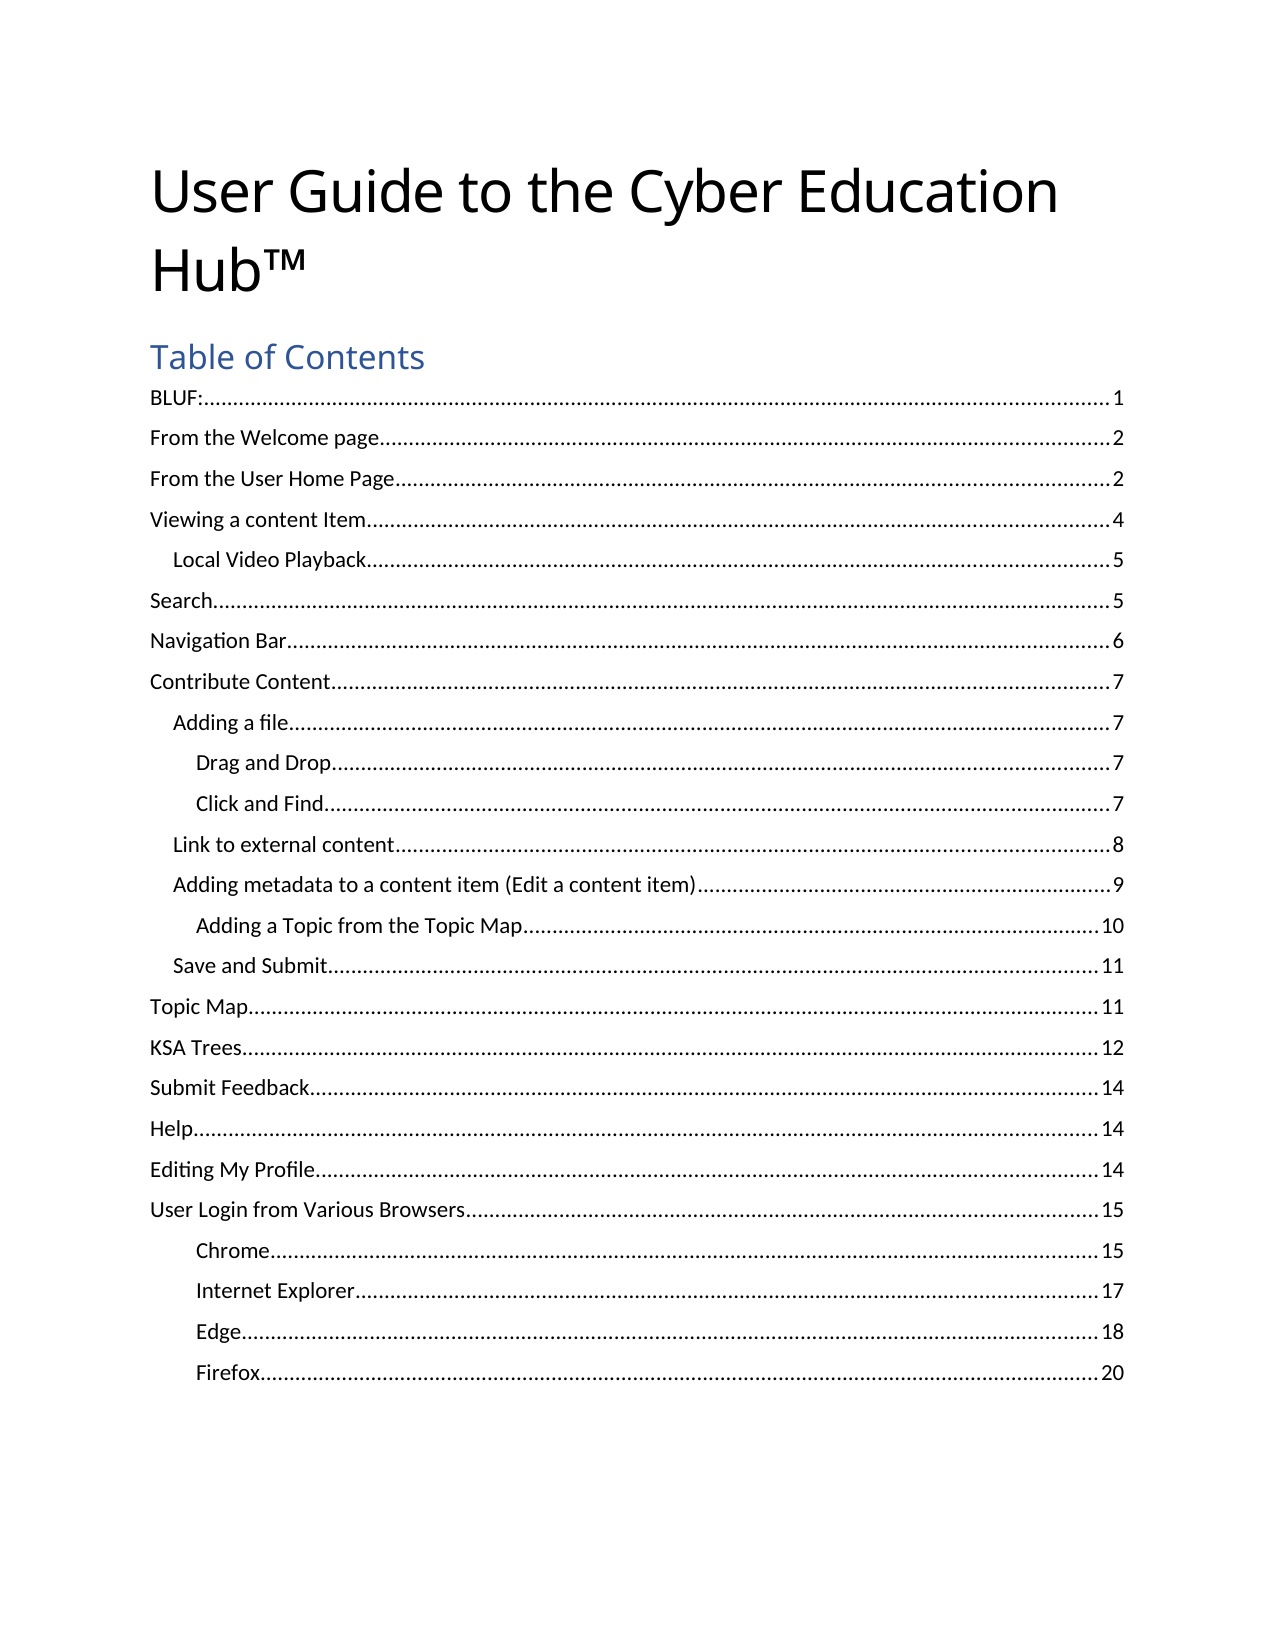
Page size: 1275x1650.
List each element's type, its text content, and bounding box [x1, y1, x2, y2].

title User Guide to the Cyber Education Hub™ [150, 150, 1125, 309]
